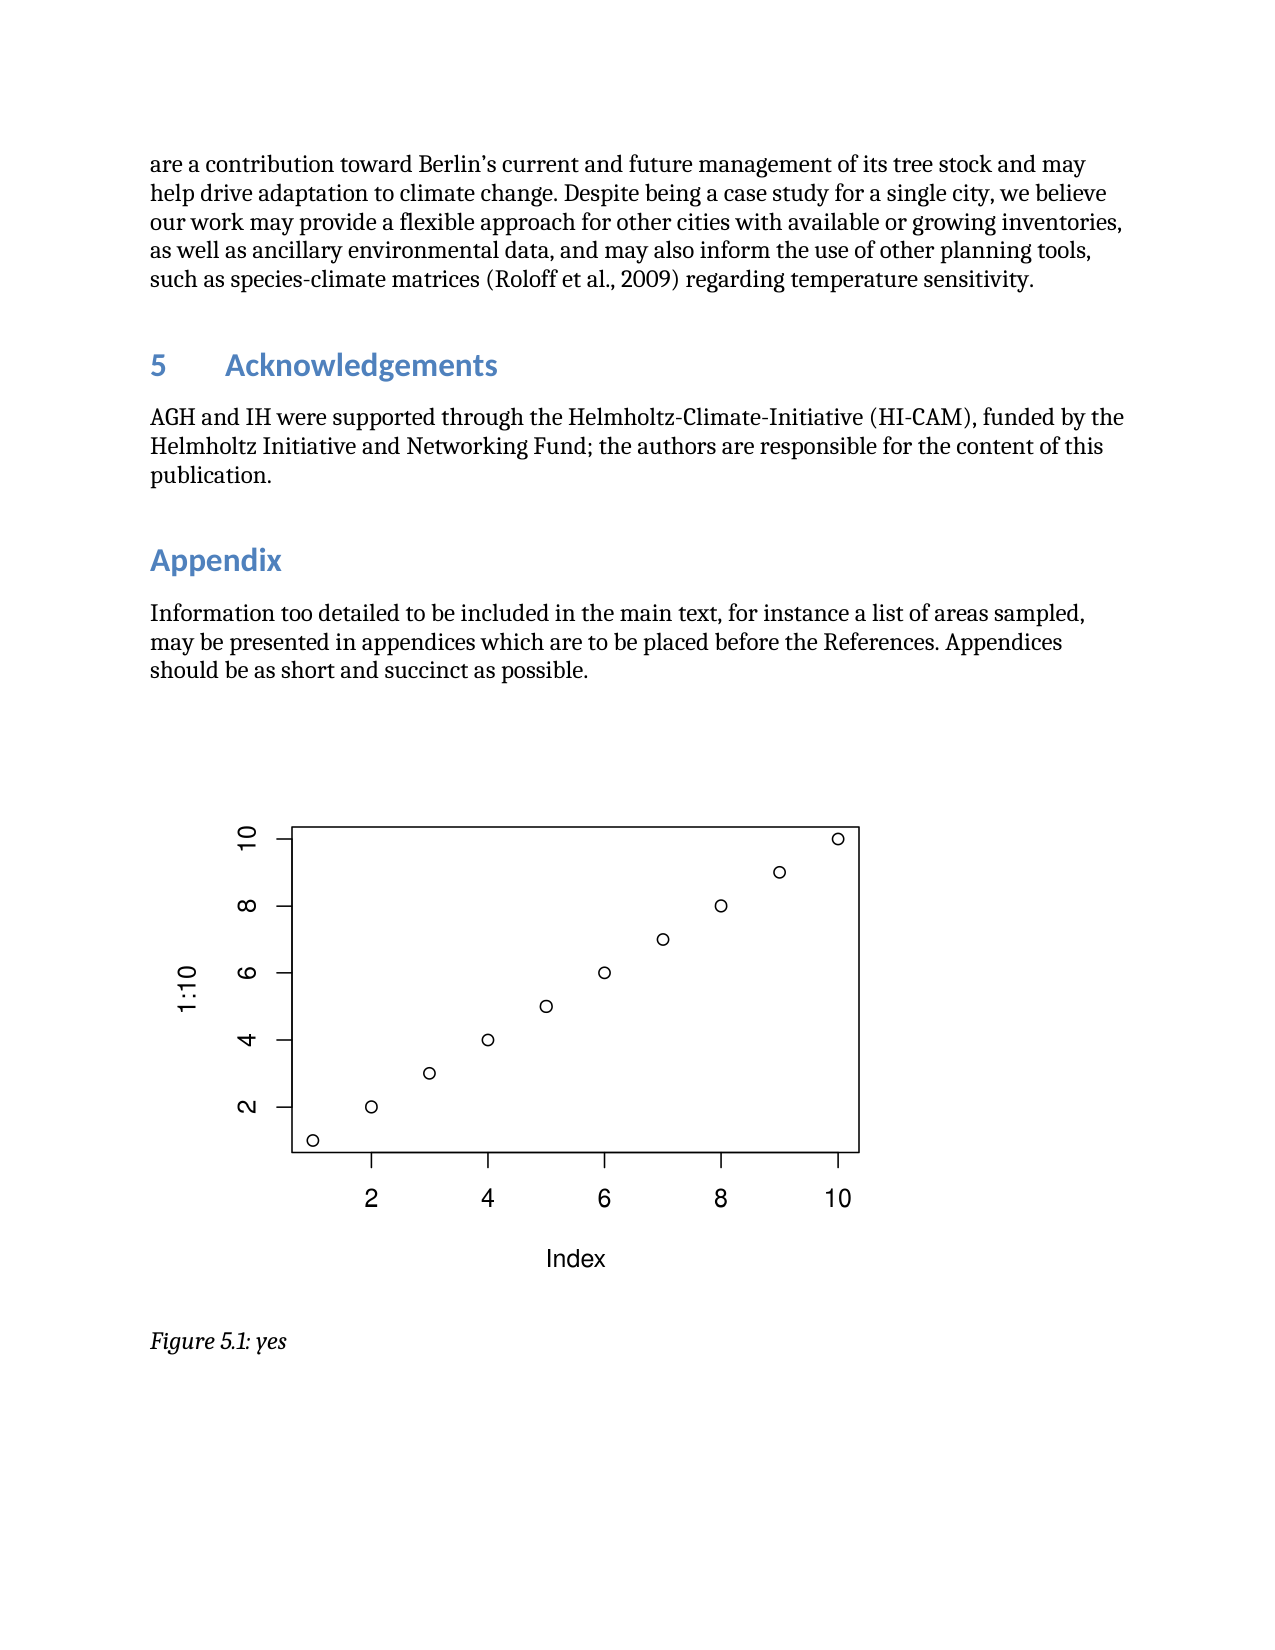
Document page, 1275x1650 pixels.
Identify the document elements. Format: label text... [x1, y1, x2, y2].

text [150, 150, 1125, 294]
text AGH and IH were supported through the Helmholtz-Climate-Initiative (HI-CAM), funded by the Helmholtz Initiative and Networking Fund; the authors are responsible for the content of this publication. [150, 403, 1125, 489]
text Information too detailed to be included in the main text, for instance a list of areas sampled, may be presented in appendices which are to be placed before the References. Appendices should be as short and succinct as possible. [150, 599, 1125, 685]
text Figure 5.1: yes [150, 1327, 1125, 1356]
subtitle Appendix [150, 539, 1125, 580]
picture [168, 703, 922, 1306]
subtitle 5 Acknowledgements [150, 344, 1125, 384]
